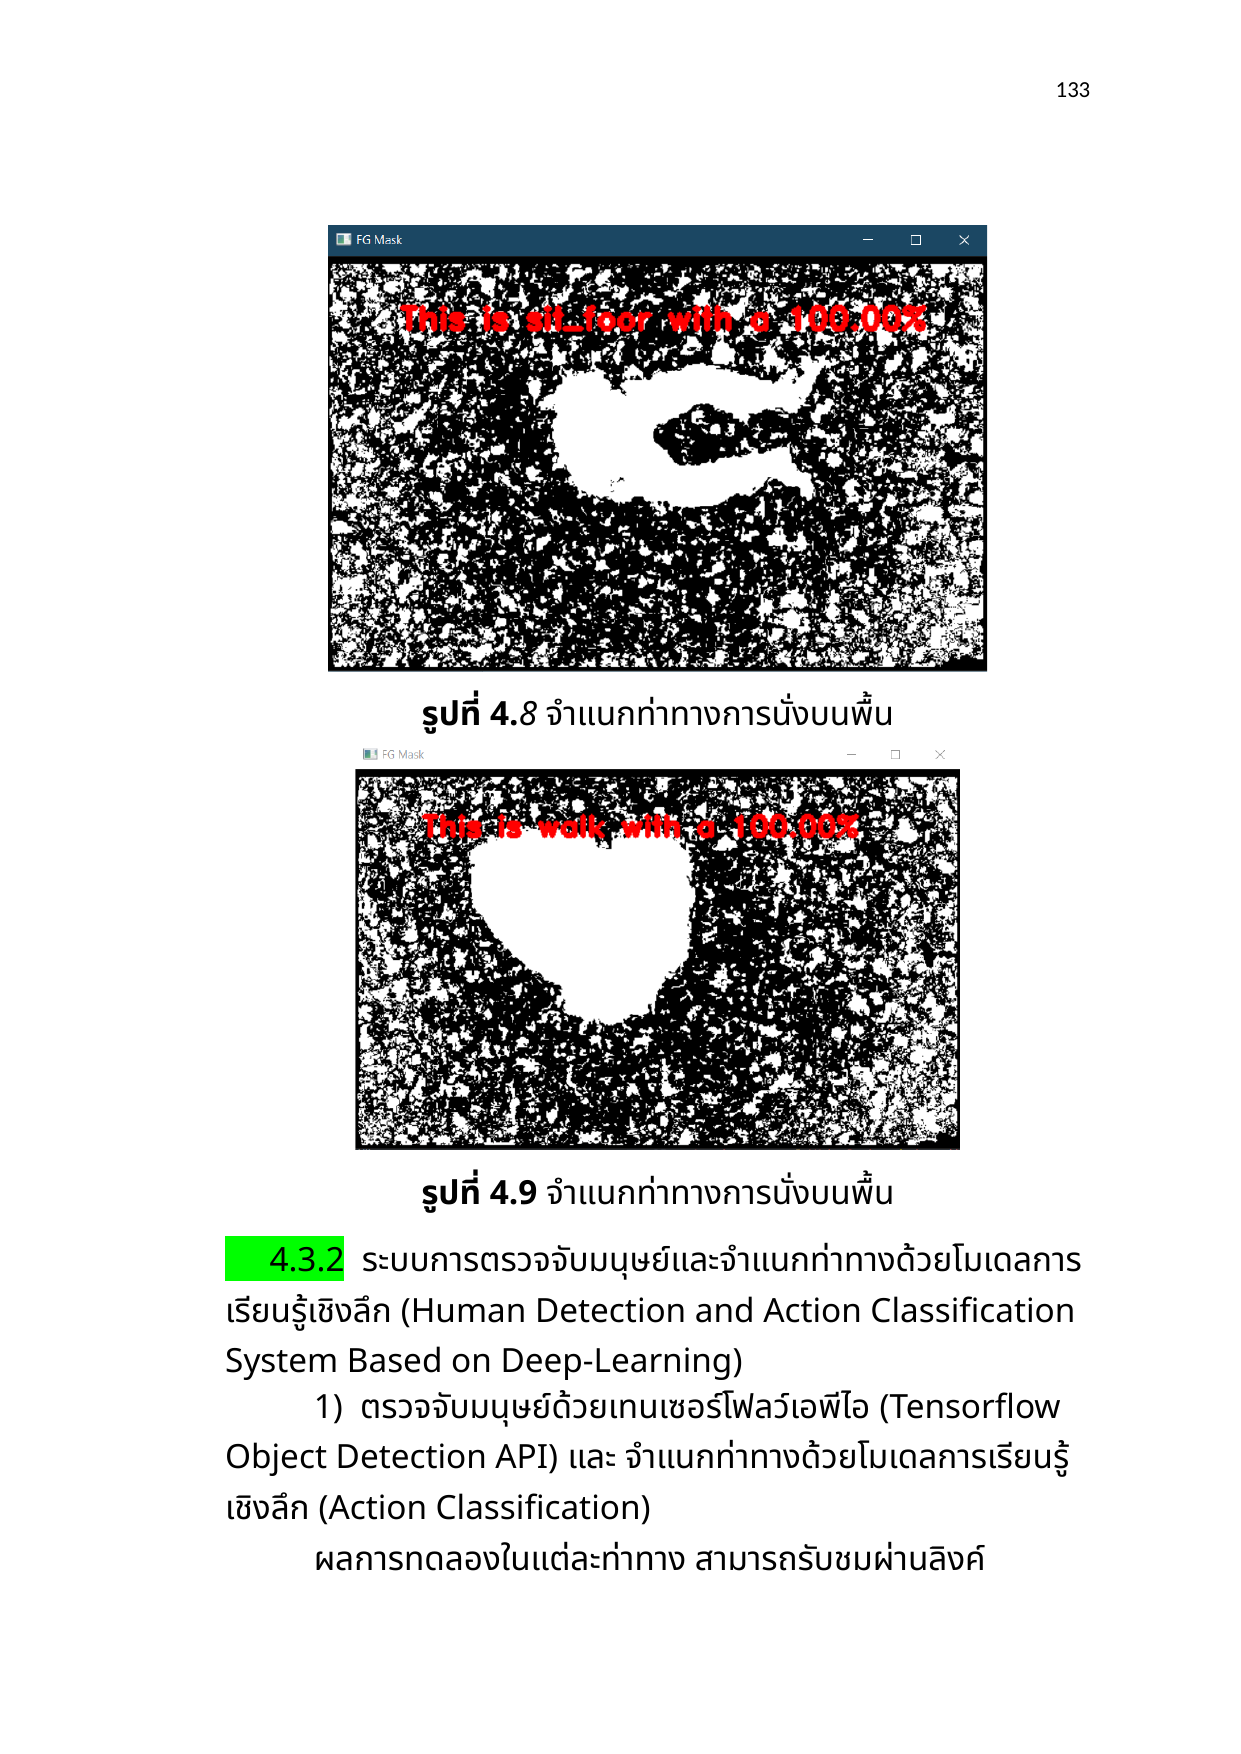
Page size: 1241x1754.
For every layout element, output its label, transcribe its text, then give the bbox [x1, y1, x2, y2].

text ผลการทดลองในแต่ละท่าทาง สามารถรับชมผ่านลิงค์ [225, 1534, 1090, 1585]
text รูปที่ 4.8 จำแนกท่าทางการนั่งบนพื้น [225, 690, 1090, 741]
picture [355, 740, 960, 1150]
subtitle 1) ตรวจจับมนุษย์ด้วยเทนเซอร์โฟลว์เอพีไอ (Tensorflow Object Detection API) และ จำแนกท่าทางด้วยโมเดลการเรียนรู้เชิงลึก (Action Classification) [225, 1383, 1090, 1534]
picture [328, 225, 988, 672]
text รูปที่ 4.9 จำแนกท่าทางการนั่งบนพื้น [225, 1169, 1090, 1219]
subtitle 4.3.2 ระบบการตรวจจับมนุษย์และจำแนกท่าทางด้วยโมเดลการเรียนรู้เชิงลึก (Human Detection and Action Classification System Based on Deep-Learning) [225, 1236, 1090, 1383]
